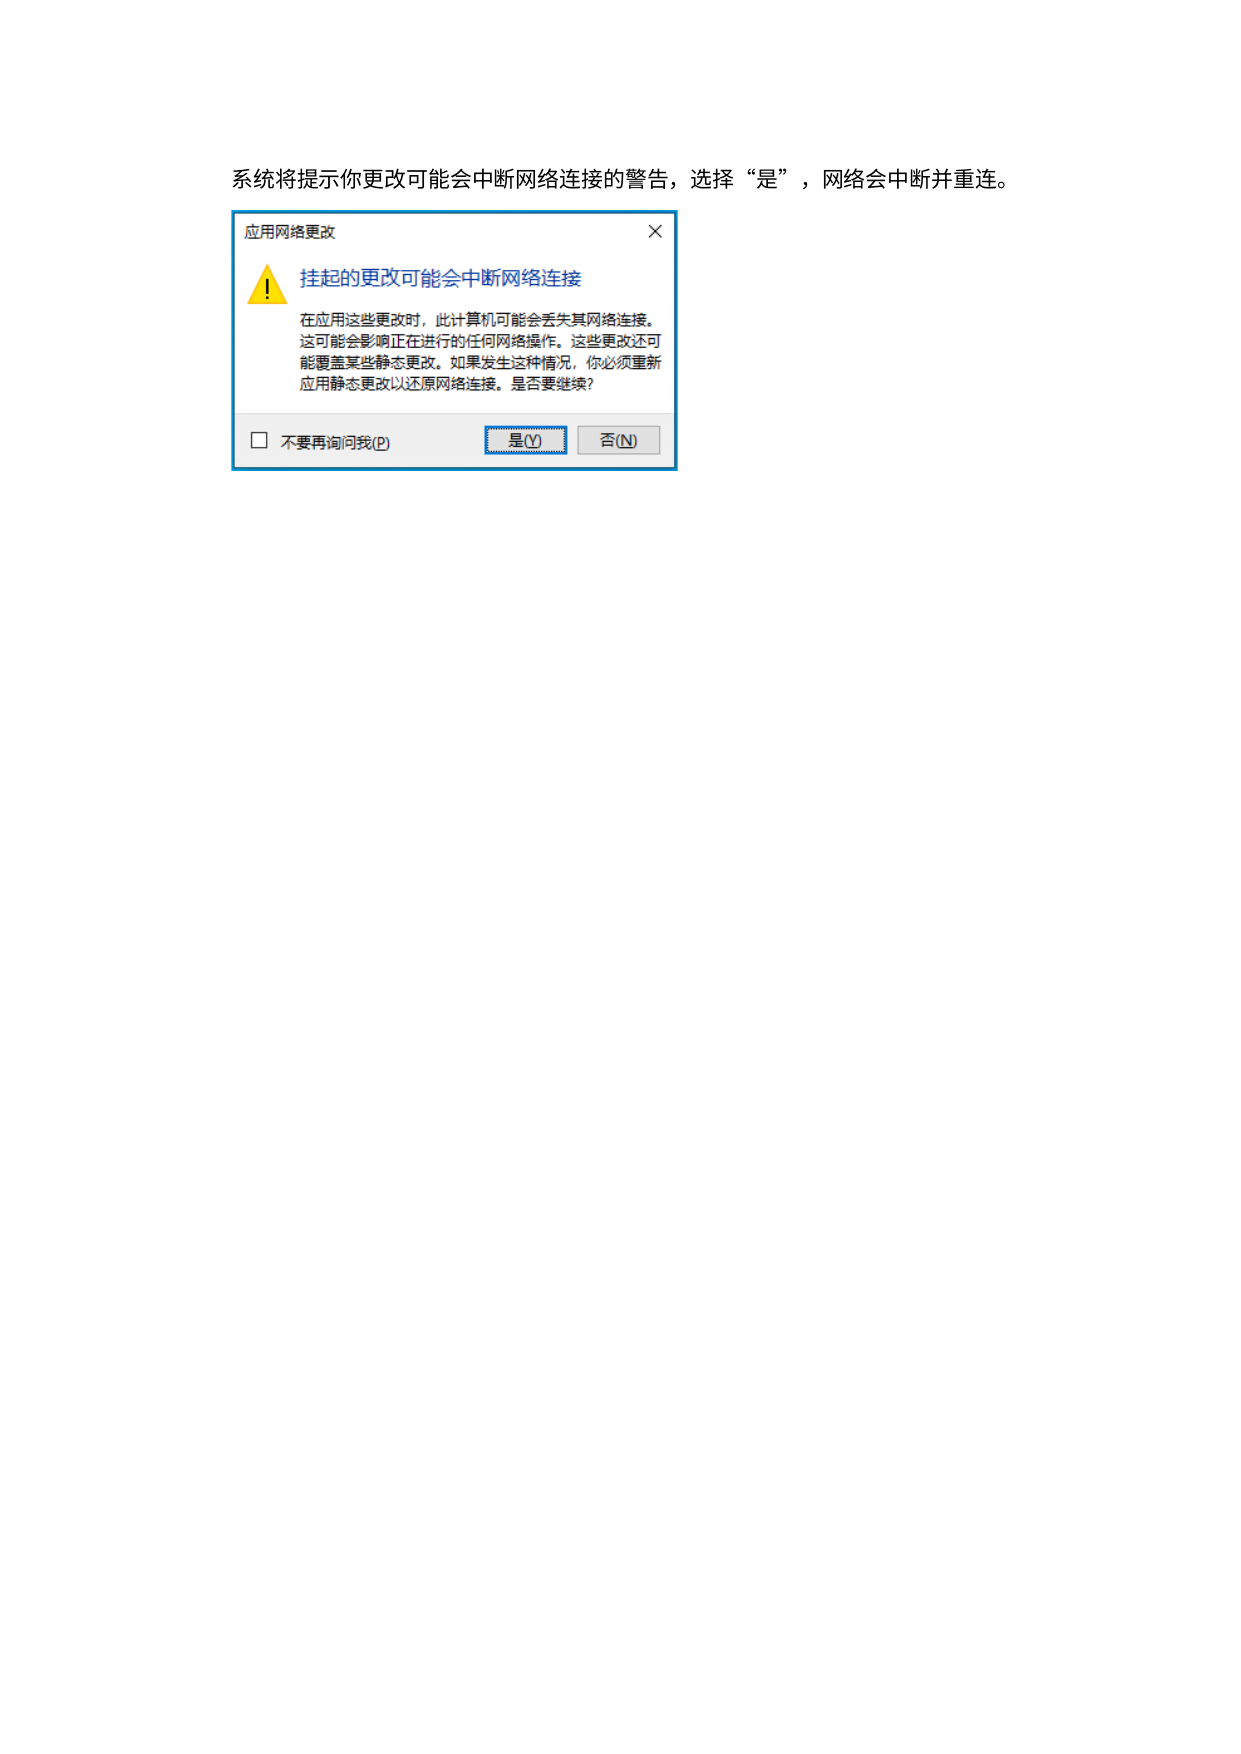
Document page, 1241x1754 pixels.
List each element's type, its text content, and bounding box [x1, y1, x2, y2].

picture [234, 210, 678, 467]
text 系统将提示你更改可能会中断网络连接的警告，选择“是”，网络会中断并重连。 [187, 162, 1053, 194]
